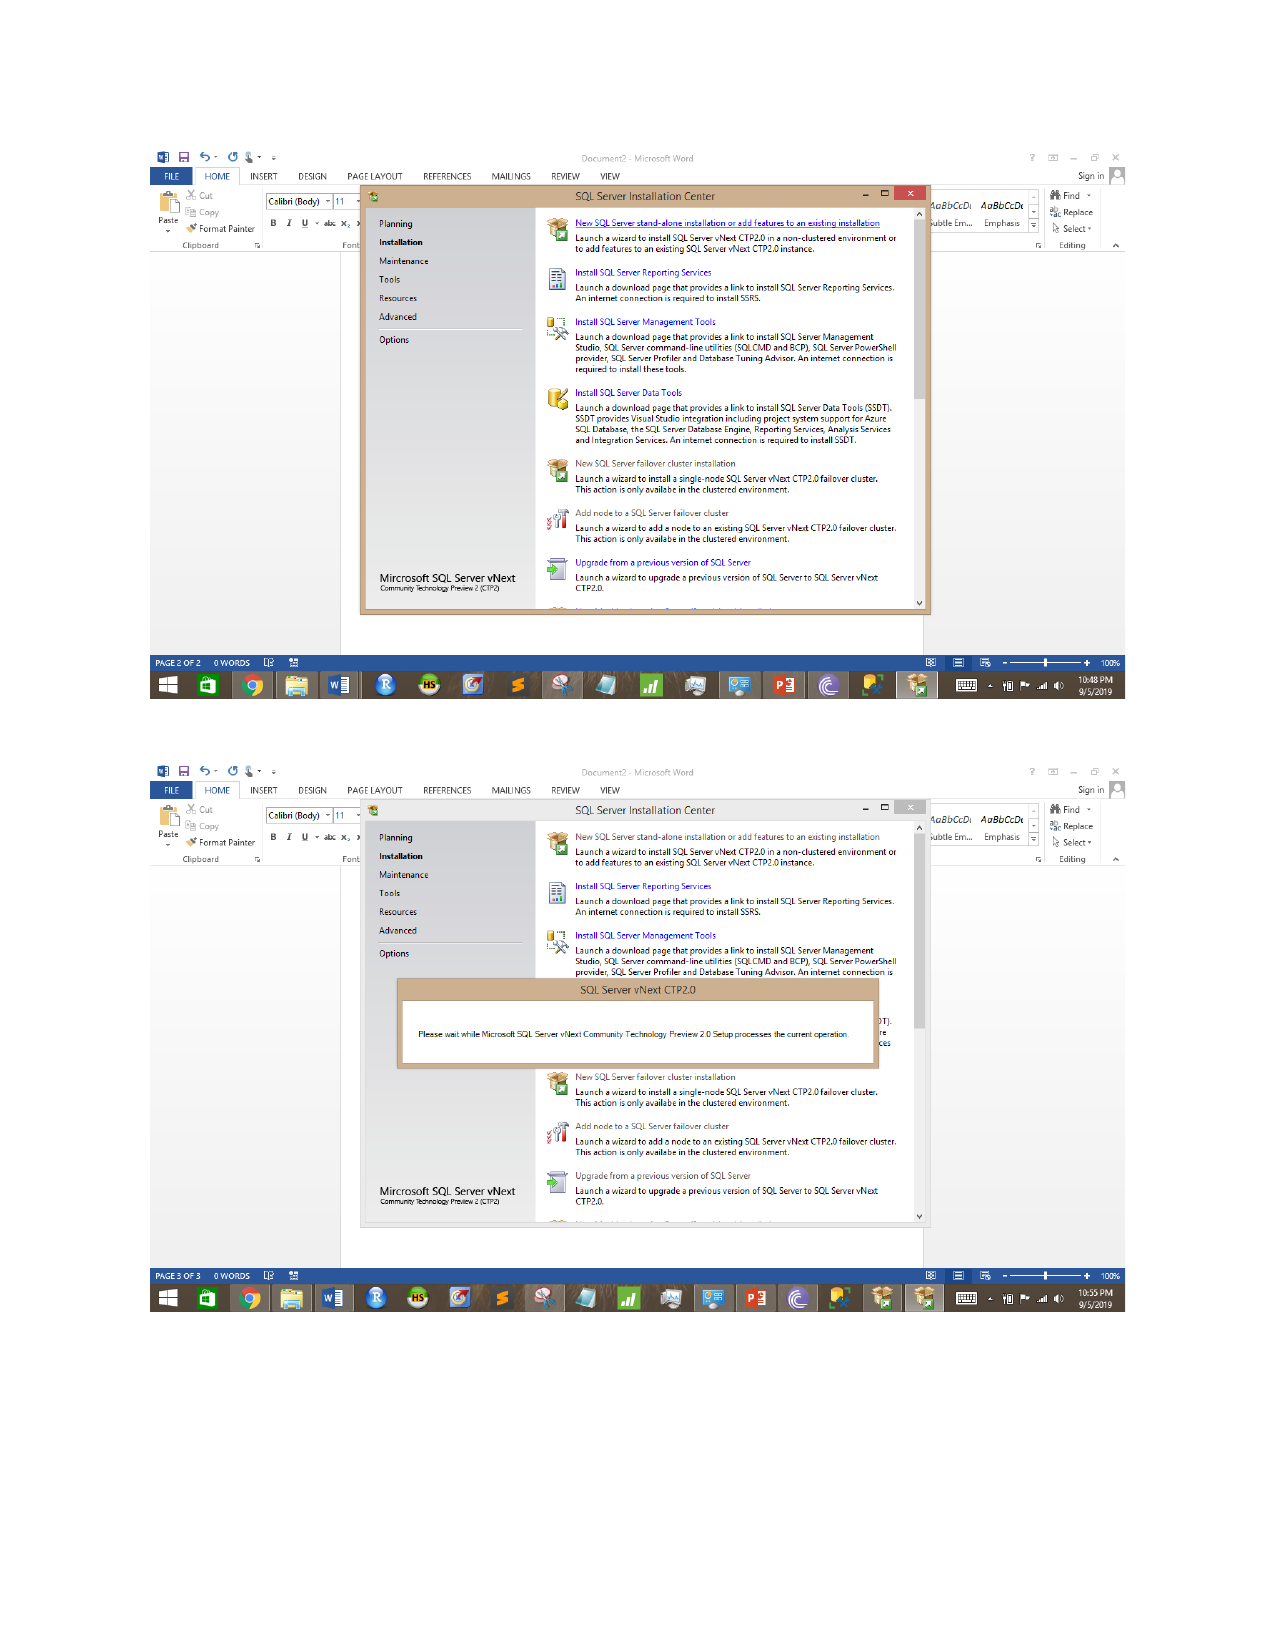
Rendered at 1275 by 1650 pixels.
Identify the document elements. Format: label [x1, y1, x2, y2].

picture [150, 150, 1125, 699]
picture [150, 763, 1125, 1312]
